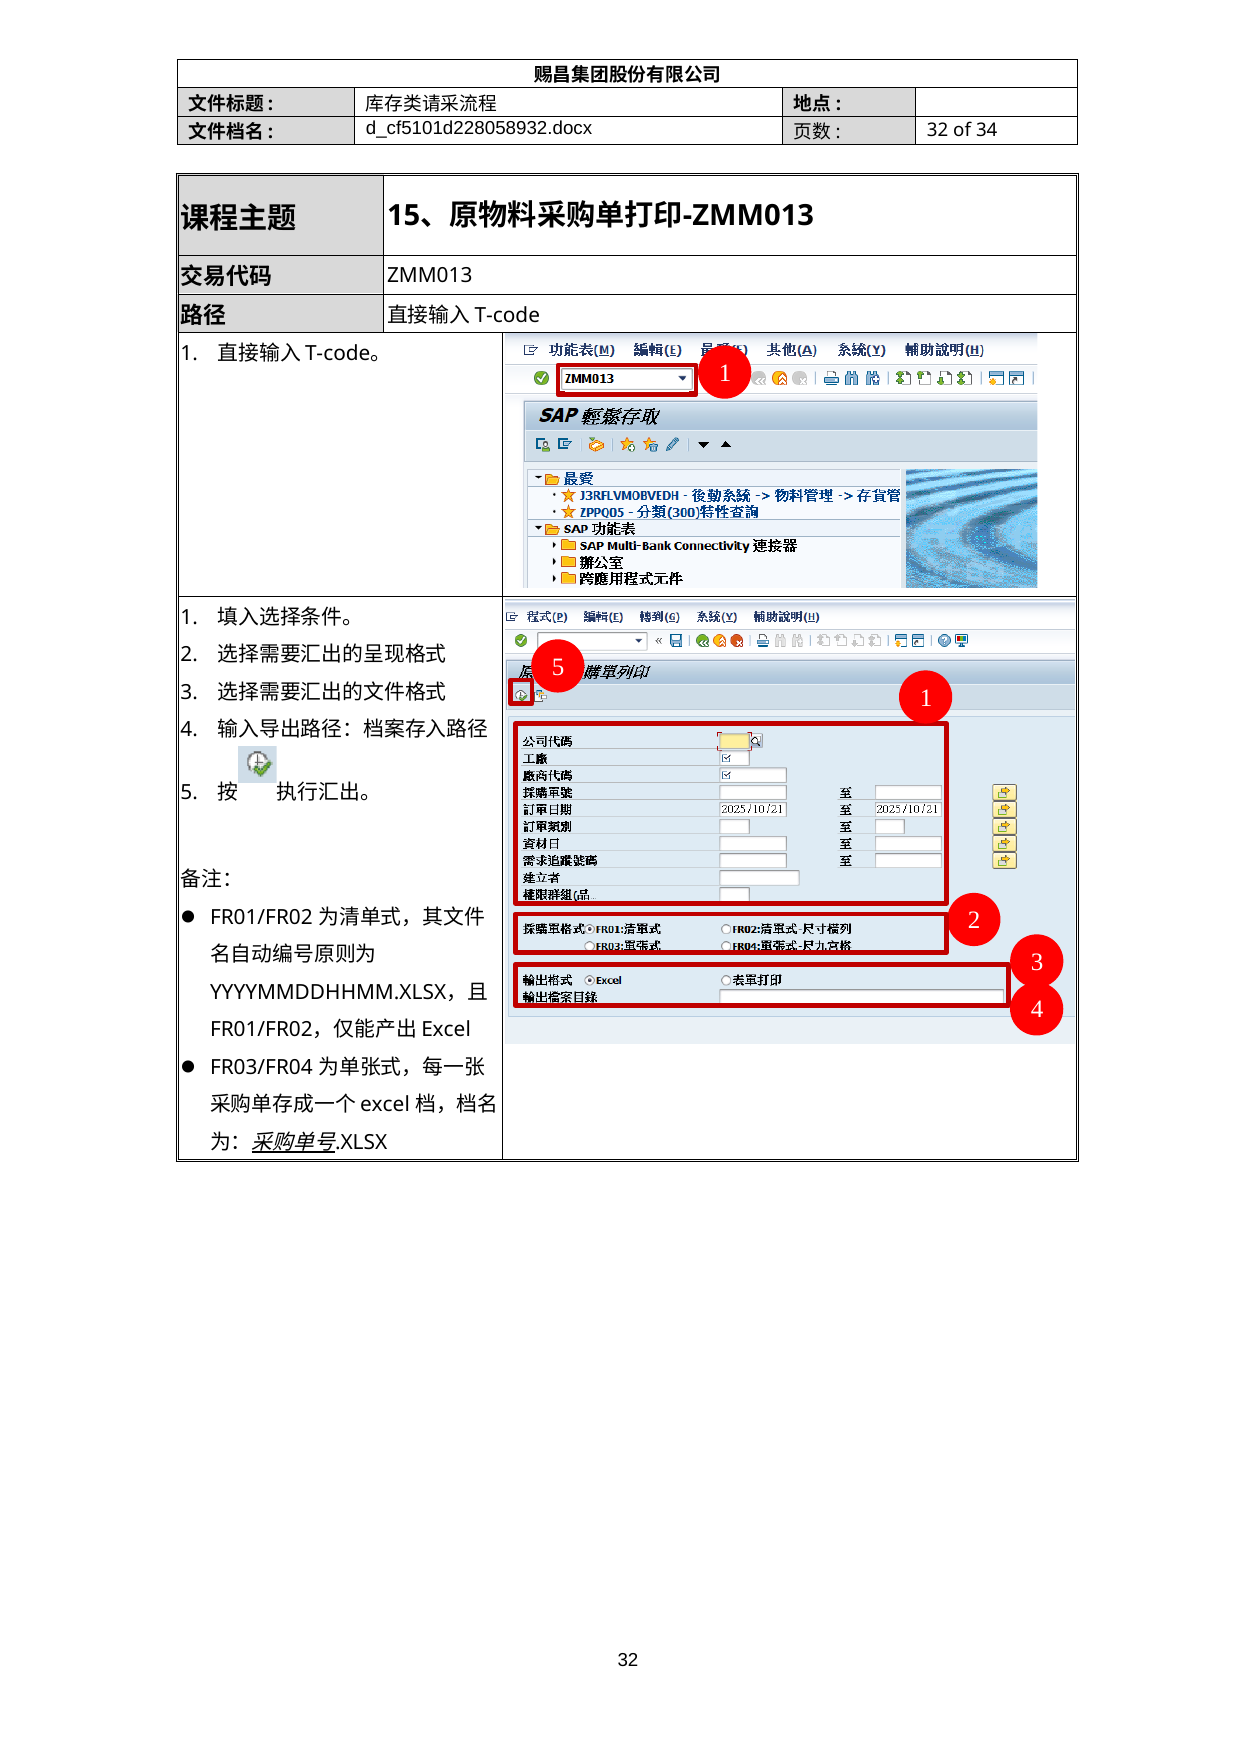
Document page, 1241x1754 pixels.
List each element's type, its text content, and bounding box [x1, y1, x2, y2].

picture [505, 599, 1075, 1044]
picture [505, 333, 1038, 588]
picture [238, 746, 277, 783]
table_header 课程主题 [179, 176, 383, 255]
table_cell [503, 597, 1076, 1159]
table_cell 直接输入T-code [384, 295, 1076, 332]
table_cell ZMM013 [384, 256, 1076, 293]
table_cell 路径 [179, 295, 383, 332]
table_cell 交易代码 [179, 256, 383, 293]
table_cell [503, 333, 1076, 596]
table_header 15、原物料采购单打印-ZMM013 [384, 176, 1076, 255]
table_cell 直接输入T-code。 [179, 333, 502, 596]
table_cell 填入选择条件。 选择需要汇出的呈现格式 选择需要汇出的文件格式 输入导出路径：档案存入路径 按执行汇出。 备注： FR01/FR02 为清单式，其文件名自动编号原则为 YYYYMMDDHHMM.XLSX，且FR01/FR02，仅能产出Excel FR03/FR04 为单张式，每一张采购单存成一个excel 档，档名为：采购单号.XLSX [179, 597, 502, 1159]
